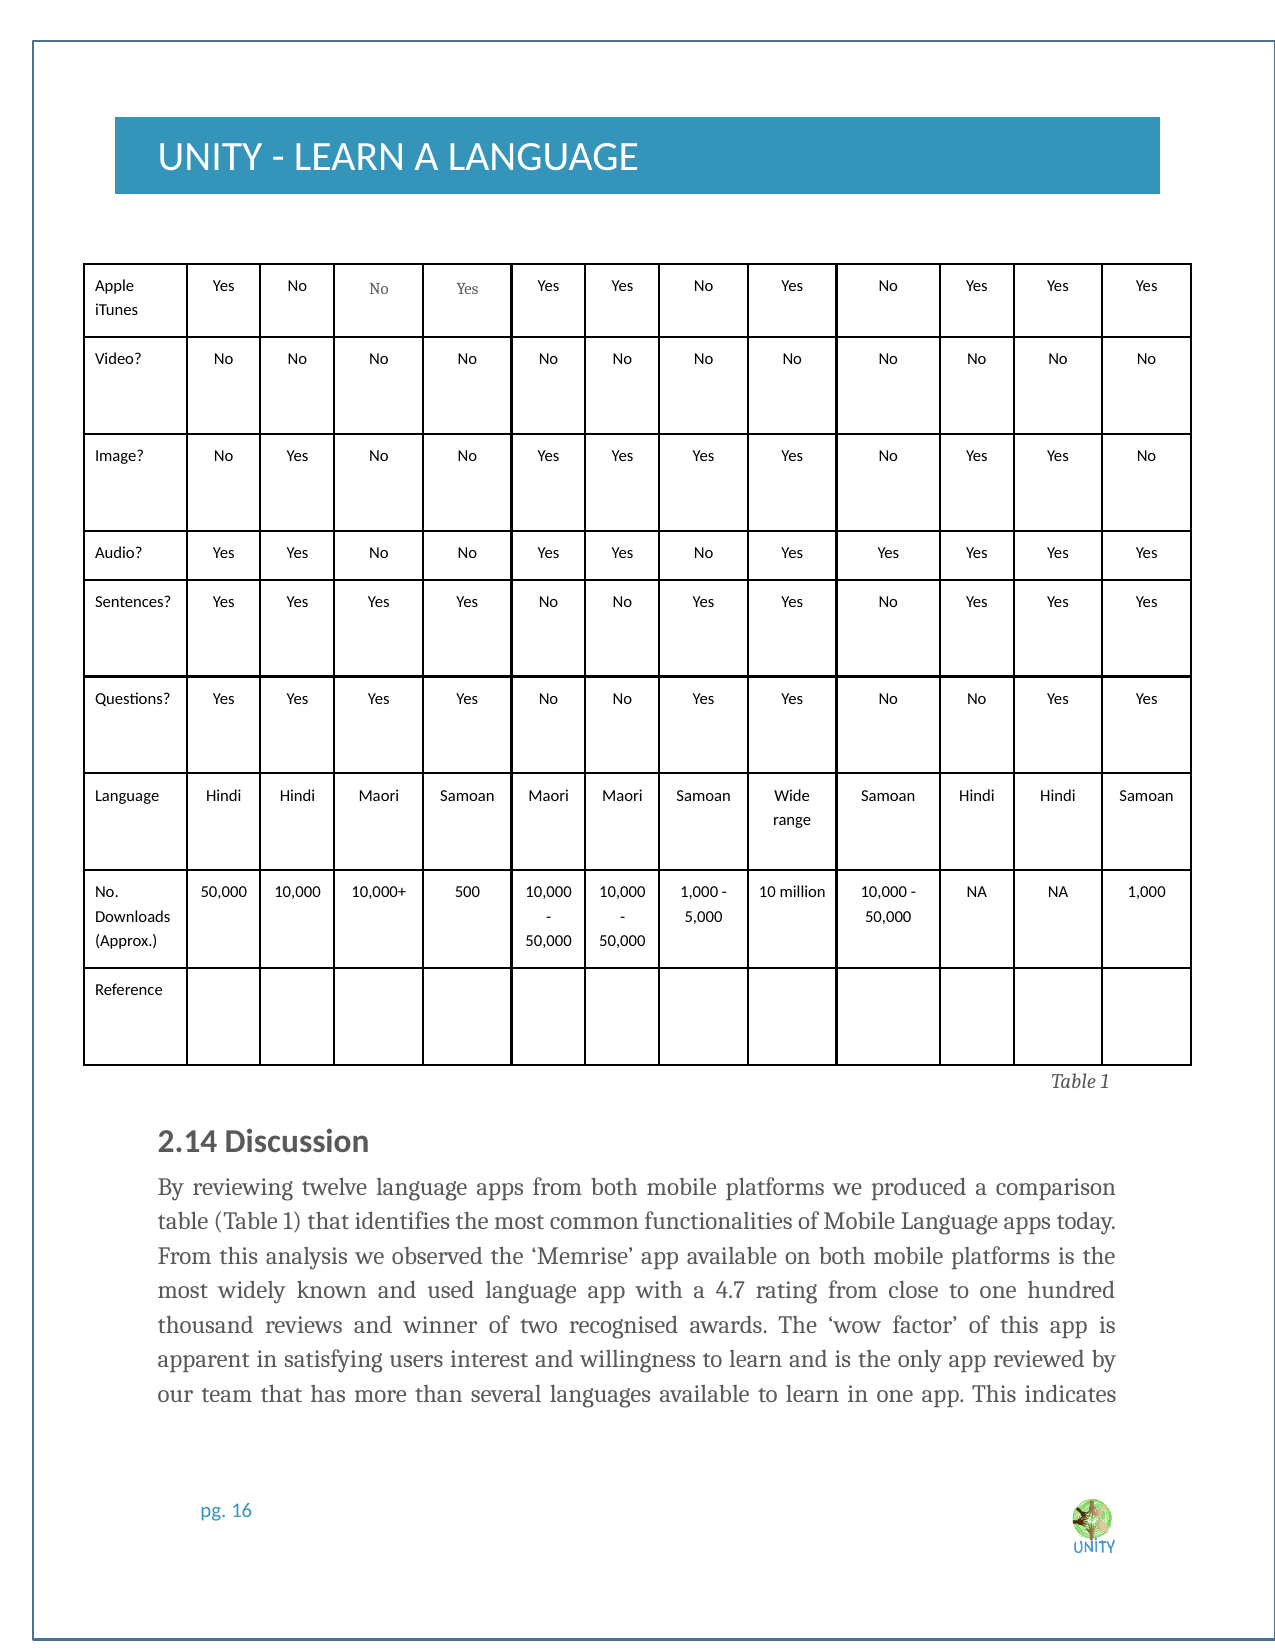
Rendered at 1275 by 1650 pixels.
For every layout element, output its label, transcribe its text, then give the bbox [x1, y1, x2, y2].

table_cell Yes [261, 581, 333, 675]
subtitle 2.14 Discussion [157, 1119, 1117, 1160]
table_cell No [261, 265, 333, 336]
table_cell Yes [1015, 678, 1101, 772]
table_cell Yes [424, 265, 510, 336]
table_cell Questions? [85, 678, 186, 772]
table_cell 10 million [749, 871, 835, 967]
table_cell 10,000 [261, 871, 333, 967]
table_cell NA [1015, 871, 1101, 967]
table_cell No. Downloads (Approx.) [85, 871, 186, 967]
table_cell No [1103, 338, 1190, 433]
table_cell No [1015, 338, 1101, 433]
table_cell Hindi [261, 774, 333, 869]
table_cell No [586, 581, 658, 675]
table_cell Yes [513, 265, 584, 336]
table_cell Yes [586, 532, 658, 578]
table_cell No [513, 338, 584, 433]
table_cell Yes [749, 435, 835, 529]
table_cell Maori [335, 774, 422, 869]
table_cell No [188, 435, 259, 529]
table_cell Yes [660, 581, 747, 675]
table_cell [424, 969, 510, 1064]
table_cell Yes [1015, 532, 1101, 578]
table_cell [660, 969, 747, 1064]
table_cell Video? [85, 338, 186, 433]
table_cell 50,000 [188, 871, 259, 967]
table_cell Audio? [85, 532, 186, 578]
table_cell [1103, 969, 1190, 1064]
table_cell Yes [1015, 581, 1101, 675]
table_cell [586, 969, 658, 1064]
table_cell No [1103, 435, 1190, 529]
table_cell No [586, 678, 658, 772]
table_cell Yes [1015, 265, 1101, 336]
table_cell Yes [749, 265, 835, 336]
table_cell Yes [941, 581, 1013, 675]
table_cell Yes [188, 532, 259, 578]
text Table 1 [157, 1070, 1117, 1094]
table_cell No [838, 435, 939, 529]
table_cell Yes [188, 678, 259, 772]
table_cell No [424, 435, 510, 529]
table_cell Samoan [1103, 774, 1190, 869]
table_cell Reference [85, 969, 186, 1064]
table_cell Yes [749, 581, 835, 675]
table_cell Hindi [1015, 774, 1101, 869]
table_cell Yes [1103, 265, 1190, 336]
table_cell Yes [424, 581, 510, 675]
table_cell Yes [749, 532, 835, 578]
table_cell Samoan [660, 774, 747, 869]
table_cell Yes [261, 435, 333, 529]
table_cell Yes [660, 678, 747, 772]
table_cell No [424, 532, 510, 578]
table_cell No [424, 338, 510, 433]
table_cell No [188, 338, 259, 433]
table_cell Yes [335, 581, 422, 675]
table_cell Yes [1015, 435, 1101, 529]
table_cell Samoan [424, 774, 510, 869]
table_cell Apple iTunes [85, 265, 186, 336]
table_cell No [335, 338, 422, 433]
table_cell Yes [660, 435, 747, 529]
table_cell [1015, 969, 1101, 1064]
table_cell [513, 969, 584, 1064]
table_cell [838, 969, 939, 1064]
table_cell Yes [1103, 532, 1190, 578]
table_cell Yes [424, 678, 510, 772]
table_cell Yes [1103, 678, 1190, 772]
table_cell Yes [188, 265, 259, 336]
table_cell No [838, 265, 939, 336]
table_cell No [941, 678, 1013, 772]
table_cell 10,000+ [335, 871, 422, 967]
table_cell Sentences? [85, 581, 186, 675]
table_cell Yes [513, 532, 584, 578]
table_cell No [513, 581, 584, 675]
table_cell 500 [424, 871, 510, 967]
table_cell Yes [261, 532, 333, 578]
table_cell Yes [941, 532, 1013, 578]
table_cell [941, 969, 1013, 1064]
table_cell Yes [335, 678, 422, 772]
picture [1067, 1492, 1116, 1558]
table_cell No [838, 581, 939, 675]
table_cell Yes [838, 532, 939, 578]
table_cell Yes [513, 435, 584, 529]
table_cell Yes [188, 581, 259, 675]
table_cell Hindi [188, 774, 259, 869]
table_cell No [660, 265, 747, 336]
table_cell Language [85, 774, 186, 869]
table_cell Wide range [749, 774, 835, 869]
table_cell NA [941, 871, 1013, 967]
table_cell No [660, 532, 747, 578]
table_cell Yes [586, 435, 658, 529]
table_cell Image? [85, 435, 186, 529]
table_cell 1,000 - 5,000 [660, 871, 747, 967]
table_cell No [586, 338, 658, 433]
table_cell No [838, 678, 939, 772]
table_cell Yes [941, 265, 1013, 336]
table_cell Maori [513, 774, 584, 869]
table_cell 10,000 - 50,000 [586, 871, 658, 967]
table_cell No [941, 338, 1013, 433]
table_cell [335, 969, 422, 1064]
table_cell Yes [1103, 581, 1190, 675]
table_cell Yes [586, 265, 658, 336]
table_cell No [335, 265, 422, 336]
table_cell 10,000 - 50,000 [513, 871, 584, 967]
table_cell No [335, 532, 422, 578]
table_cell No [261, 338, 333, 433]
table_cell 1,000 [1103, 871, 1190, 967]
table_cell Yes [941, 435, 1013, 529]
table_cell Samoan [838, 774, 939, 869]
table_cell [261, 969, 333, 1064]
table_cell 10,000 -50,000 [838, 871, 939, 967]
table_cell Maori [586, 774, 658, 869]
table_cell Hindi [941, 774, 1013, 869]
table_cell Yes [749, 678, 835, 772]
table_cell No [838, 338, 939, 433]
table_cell No [660, 338, 747, 433]
table_cell No [335, 435, 422, 529]
table_cell [749, 969, 835, 1064]
table_cell [188, 969, 259, 1064]
table_cell No [513, 678, 584, 772]
table_cell No [749, 338, 835, 433]
table_cell Yes [261, 678, 333, 772]
